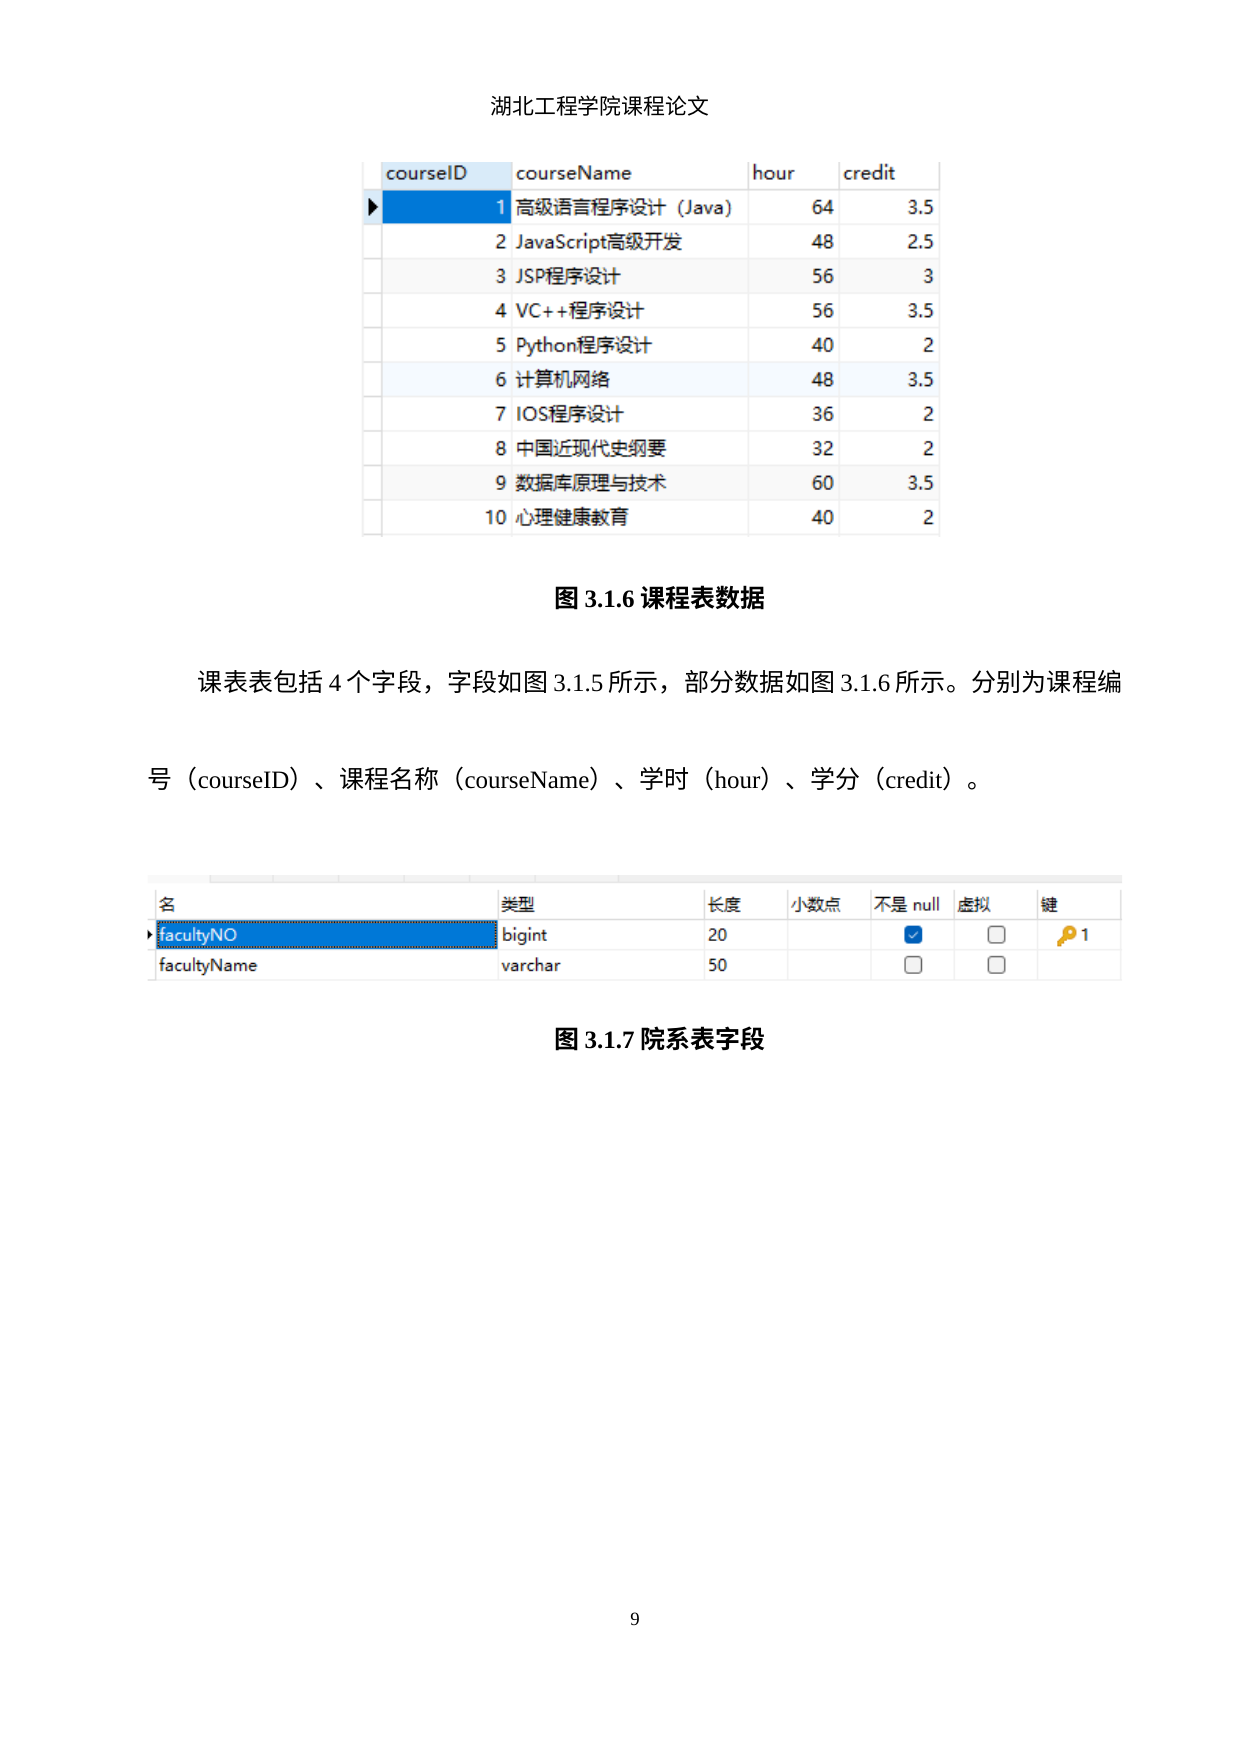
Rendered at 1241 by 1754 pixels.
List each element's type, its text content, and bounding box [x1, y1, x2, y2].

picture [361, 162, 953, 537]
text 图3.1.6 课程表数据 [148, 564, 1122, 629]
text 图3.1.7 院系表字段 [148, 1005, 1122, 1070]
picture [147, 875, 1123, 996]
text 课表表包括4个字段，字段如图3.1.5所示，部分数据如图3.1.6所示。分别为课程编号（courseID）、课程名称（courseName）、学时（hour）、学分（credit）。 [148, 648, 1122, 810]
